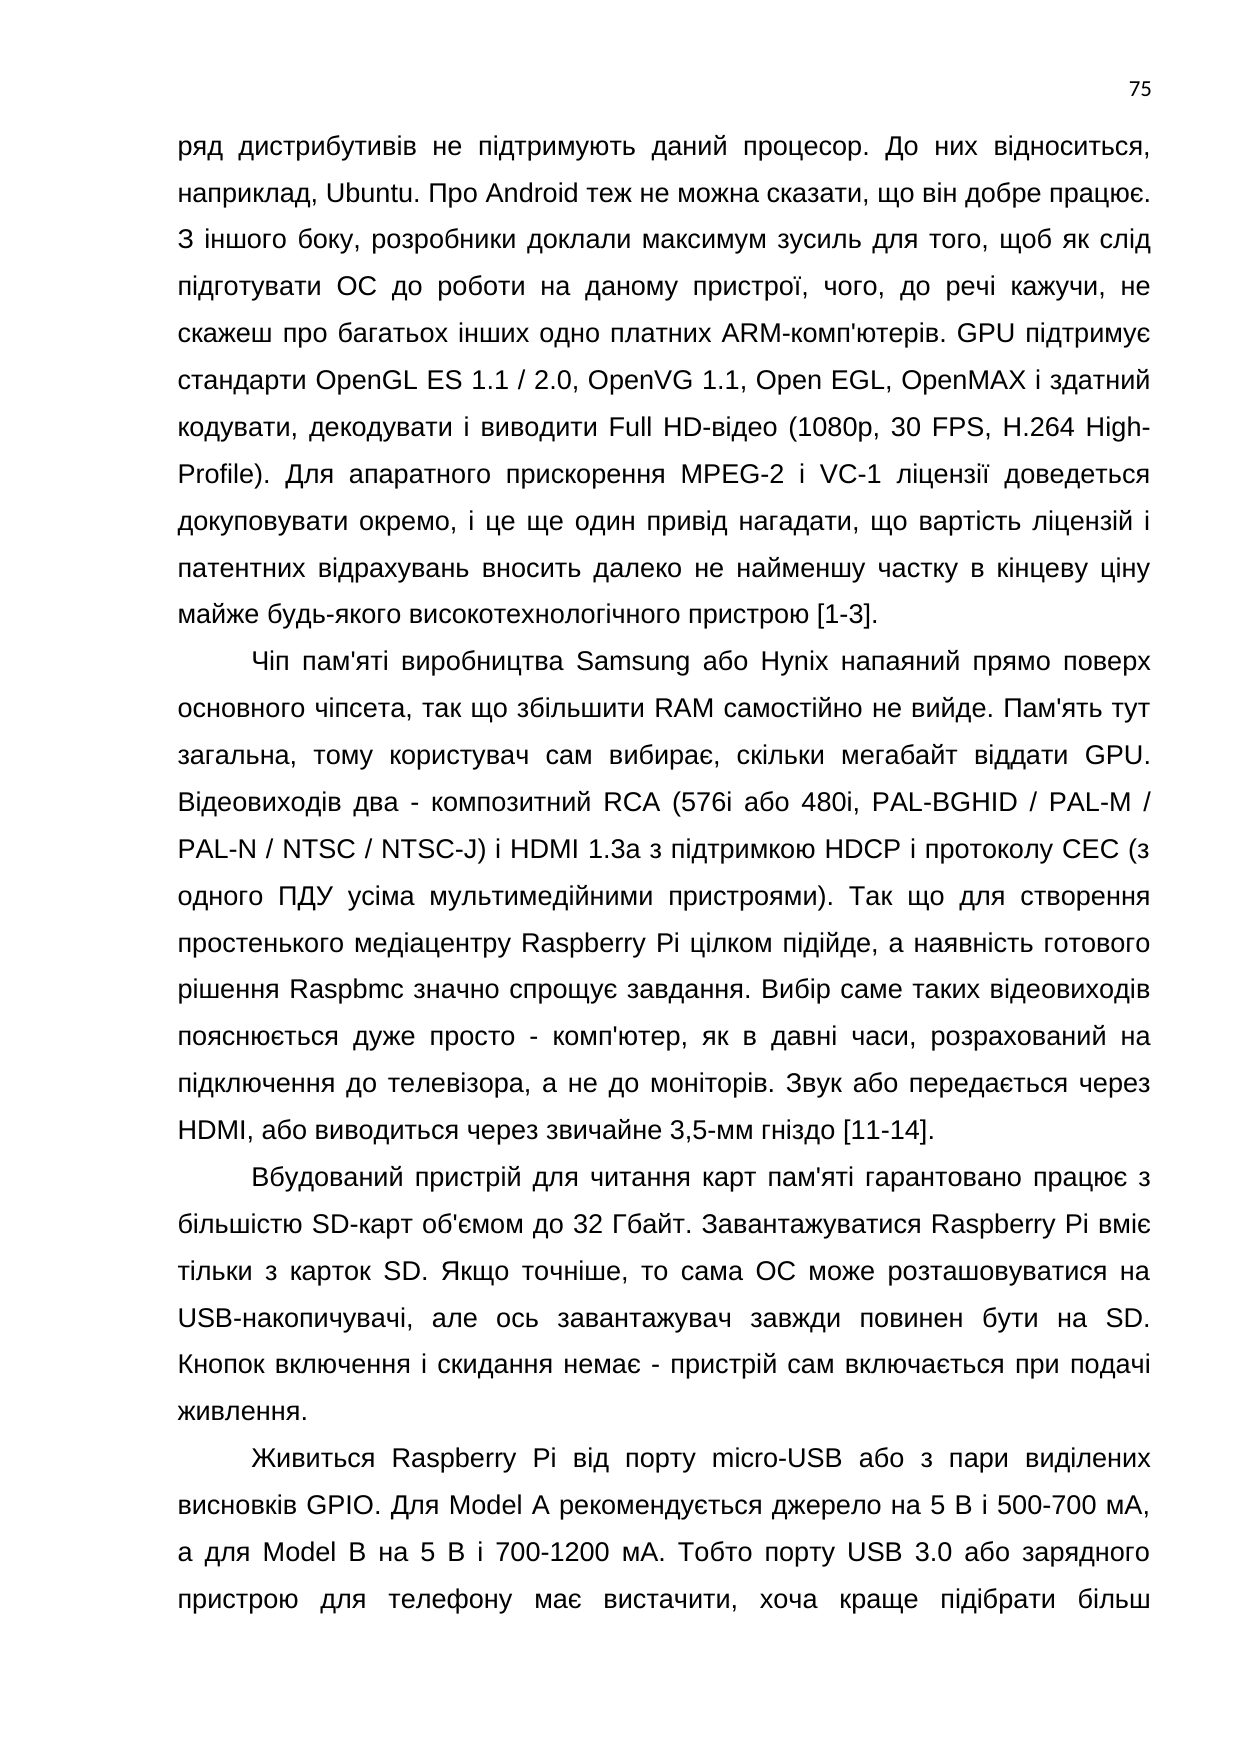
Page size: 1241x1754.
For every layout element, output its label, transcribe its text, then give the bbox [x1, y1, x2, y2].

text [177, 130, 1152, 630]
text Чіп пам'яті виробництва Samsung або Hynix напаяний прямо поверх основного чіпсета, так що збільшити RAM самостійно не вийде. Пам'ять тут загальна, тому користувач сам вибирає, скільки мегабайт віддати GPU. Відеовиходів два - композитний RCA (576i або 480i, PAL-BGHID / PAL-M / PAL-N / NTSC / NTSC-J) і HDMI 1.3a з підтримкою HDCP і протоколу CEC (з одного ПДУ усіма мультимедійними пристроями). Так що для створення простенького медіацентру Raspberry Pi цілком підійде, а наявність готового рішення Raspbmc значно спрощує завдання. Вибір саме таких відеовиходів пояснюється дуже просто - комп'ютер, як в давні часи, розрахований на підключення до телевізора, а не до моніторів. Звук або передається через HDMI, або виводиться через звичайне 3,5-мм гніздо [11-14]. [177, 645, 1152, 1145]
text Вбудований пристрій для читання карт пам'яті гарантовано працює з більшістю SD-карт об'ємом до 32 Гбайт. Завантажуватися Raspberry Pi вміє тільки з карток SD. Якщо точніше, то сама ОС може розташовуватися на USB-накопичувачі, але ось завантажувач завжди повинен бути на SD. Кнопок включення і скидання немає - пристрій сам включається при подачі живлення. [177, 1161, 1152, 1427]
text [177, 1442, 1152, 1614]
